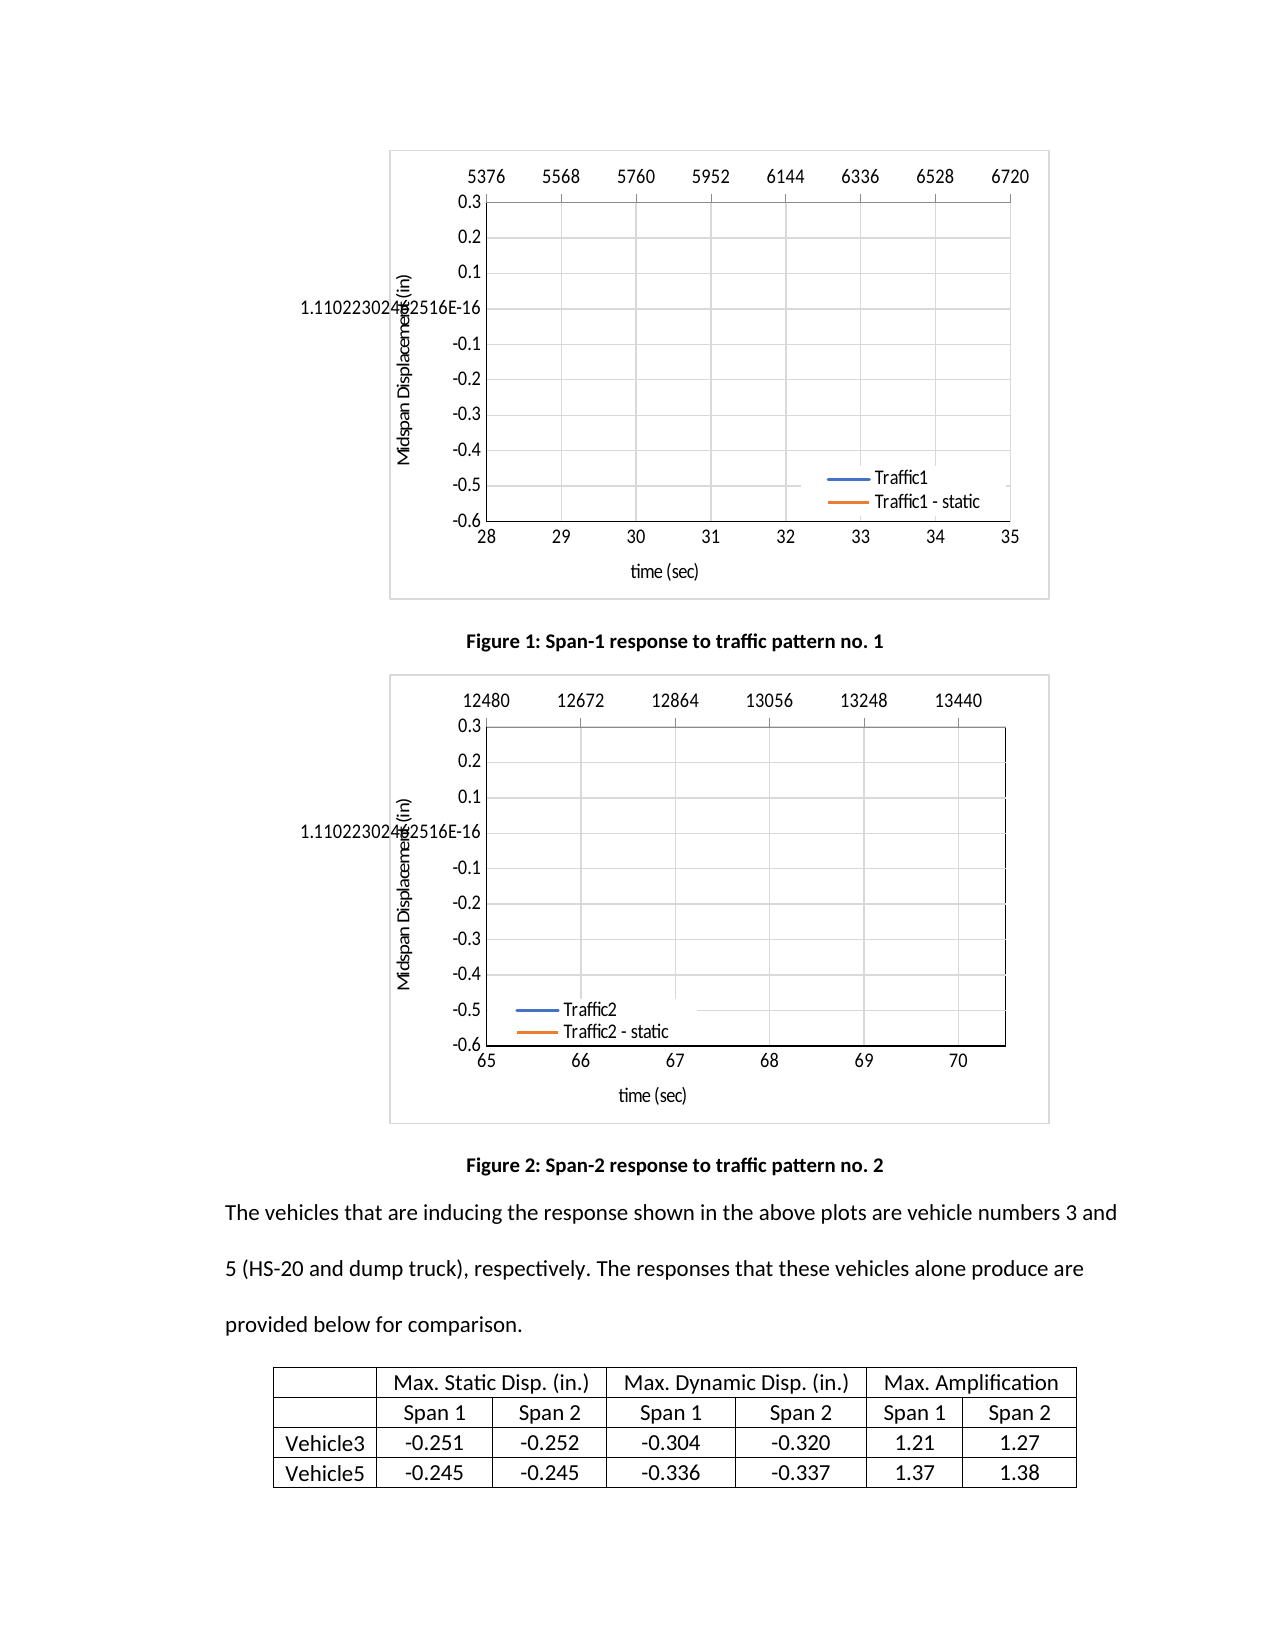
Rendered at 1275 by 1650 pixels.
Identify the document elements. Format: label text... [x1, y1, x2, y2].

table_cell -0.245 [493, 1458, 606, 1487]
table_cell -0.304 [607, 1428, 735, 1457]
table_cell Vehicle3 [274, 1428, 376, 1457]
table_cell Span 1 [867, 1398, 962, 1427]
table_cell -0.245 [377, 1458, 492, 1487]
table_cell 1.38 [963, 1458, 1076, 1487]
table_cell Span 2 [736, 1398, 866, 1427]
table_cell Span 1 [377, 1398, 492, 1427]
table_cell 1.27 [963, 1428, 1076, 1457]
table_cell Vehicle5 [274, 1458, 376, 1487]
table_cell -0.320 [736, 1428, 866, 1457]
table_cell 1.21 [867, 1428, 962, 1457]
table_cell -0.336 [607, 1458, 735, 1487]
text Figure 2: Span-2 response to traffic pattern no. 2 [225, 1152, 1125, 1178]
text The vehicles that are inducing the response shown in the above plots are vehicle numbers 3 and 5 (HS-20 and dump truck), respectively. The responses that these vehicles alone produce are provided below for comparison. [225, 1198, 1125, 1339]
table_cell [274, 1398, 376, 1427]
table_cell Span 1 [607, 1398, 735, 1427]
table_cell -0.252 [493, 1428, 606, 1457]
text Figure 1: Span-1 response to traffic pattern no. 1 [225, 628, 1125, 653]
table_header Max. Static Disp. (in.) [377, 1368, 606, 1397]
table_header [274, 1368, 376, 1397]
table_header Max. Dynamic Disp. (in.) [607, 1368, 866, 1397]
table_cell 1.37 [867, 1458, 962, 1487]
table_cell Span 2 [493, 1398, 606, 1427]
table_cell Span 2 [963, 1398, 1076, 1427]
table_header Max. Amplification [867, 1368, 1076, 1397]
table_cell -0.337 [736, 1458, 866, 1487]
table_cell -0.251 [377, 1428, 492, 1457]
